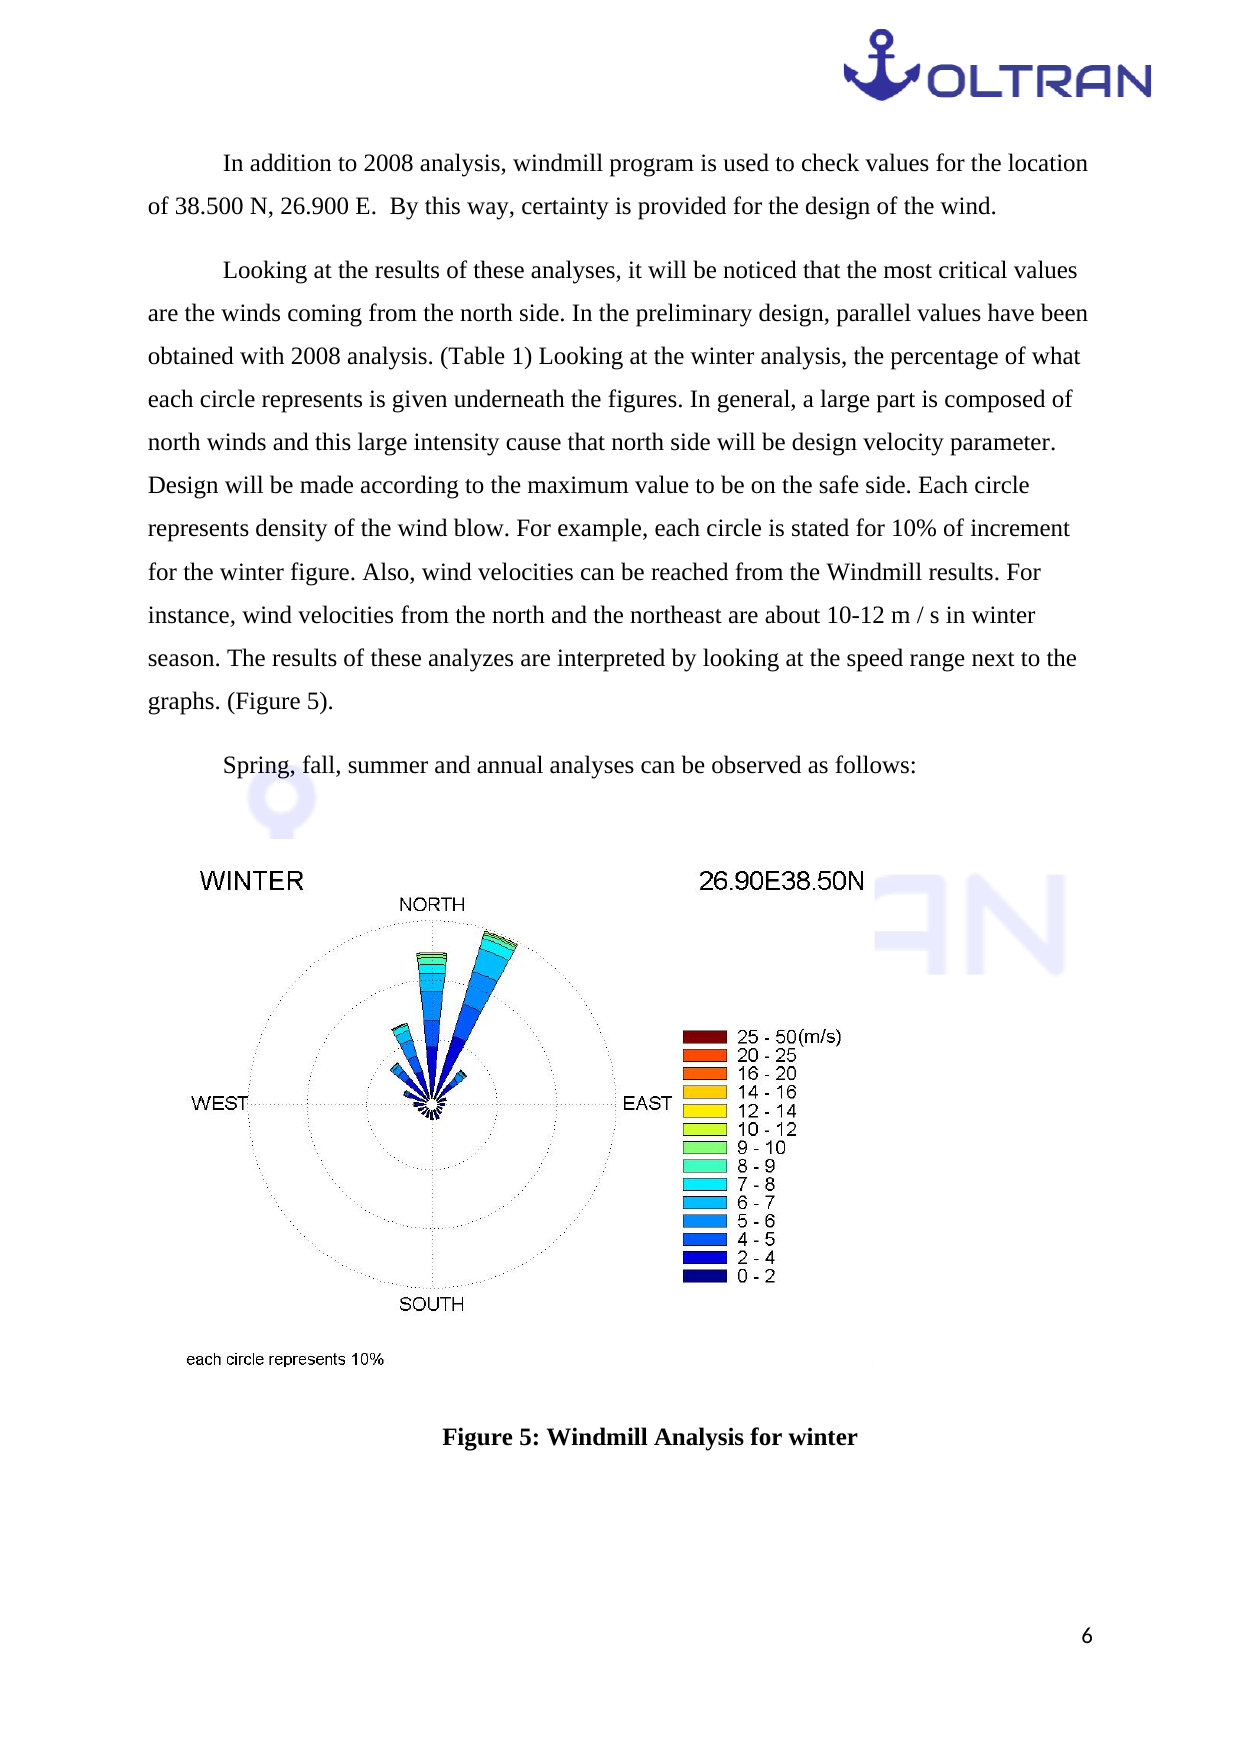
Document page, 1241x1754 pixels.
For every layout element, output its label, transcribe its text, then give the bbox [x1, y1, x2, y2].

picture [843, 29, 1152, 101]
text Spring, fall, summer and annual analyses can be observed as follows: [148, 750, 1093, 779]
text Looking at the results of these analyses, it will be noticed that the most critical values are the winds coming from the north side. In the preliminary design, parallel values have been obtained with 2008 analysis. (Table 1) Looking at the winter analysis, the percentage of what each circle represents is given underneath the figures. In general, a large part is composed of north winds and this large intensity cause that north side will be design velocity parameter. Design will be made according to the maximum value to be on the safe side. Each circle represents density of the wind blow. For example, each circle is stated for 10% of increment for the winter figure. Also, wind velocities can be reached from the Windmill results. For instance, wind velocities from the north and the northeast are about 10-12 m / s in winter season. The results of these analyzes are interpreted by looking at the speed range next to the graphs. (Figure 5). [148, 255, 1093, 715]
text In addition to 2008 analysis, windmill program is used to check values for the location of 38.500 N, 26.900 E. By this way, certainty is provided for the design of the wind. [148, 148, 1093, 219]
picture [165, 839, 875, 1367]
